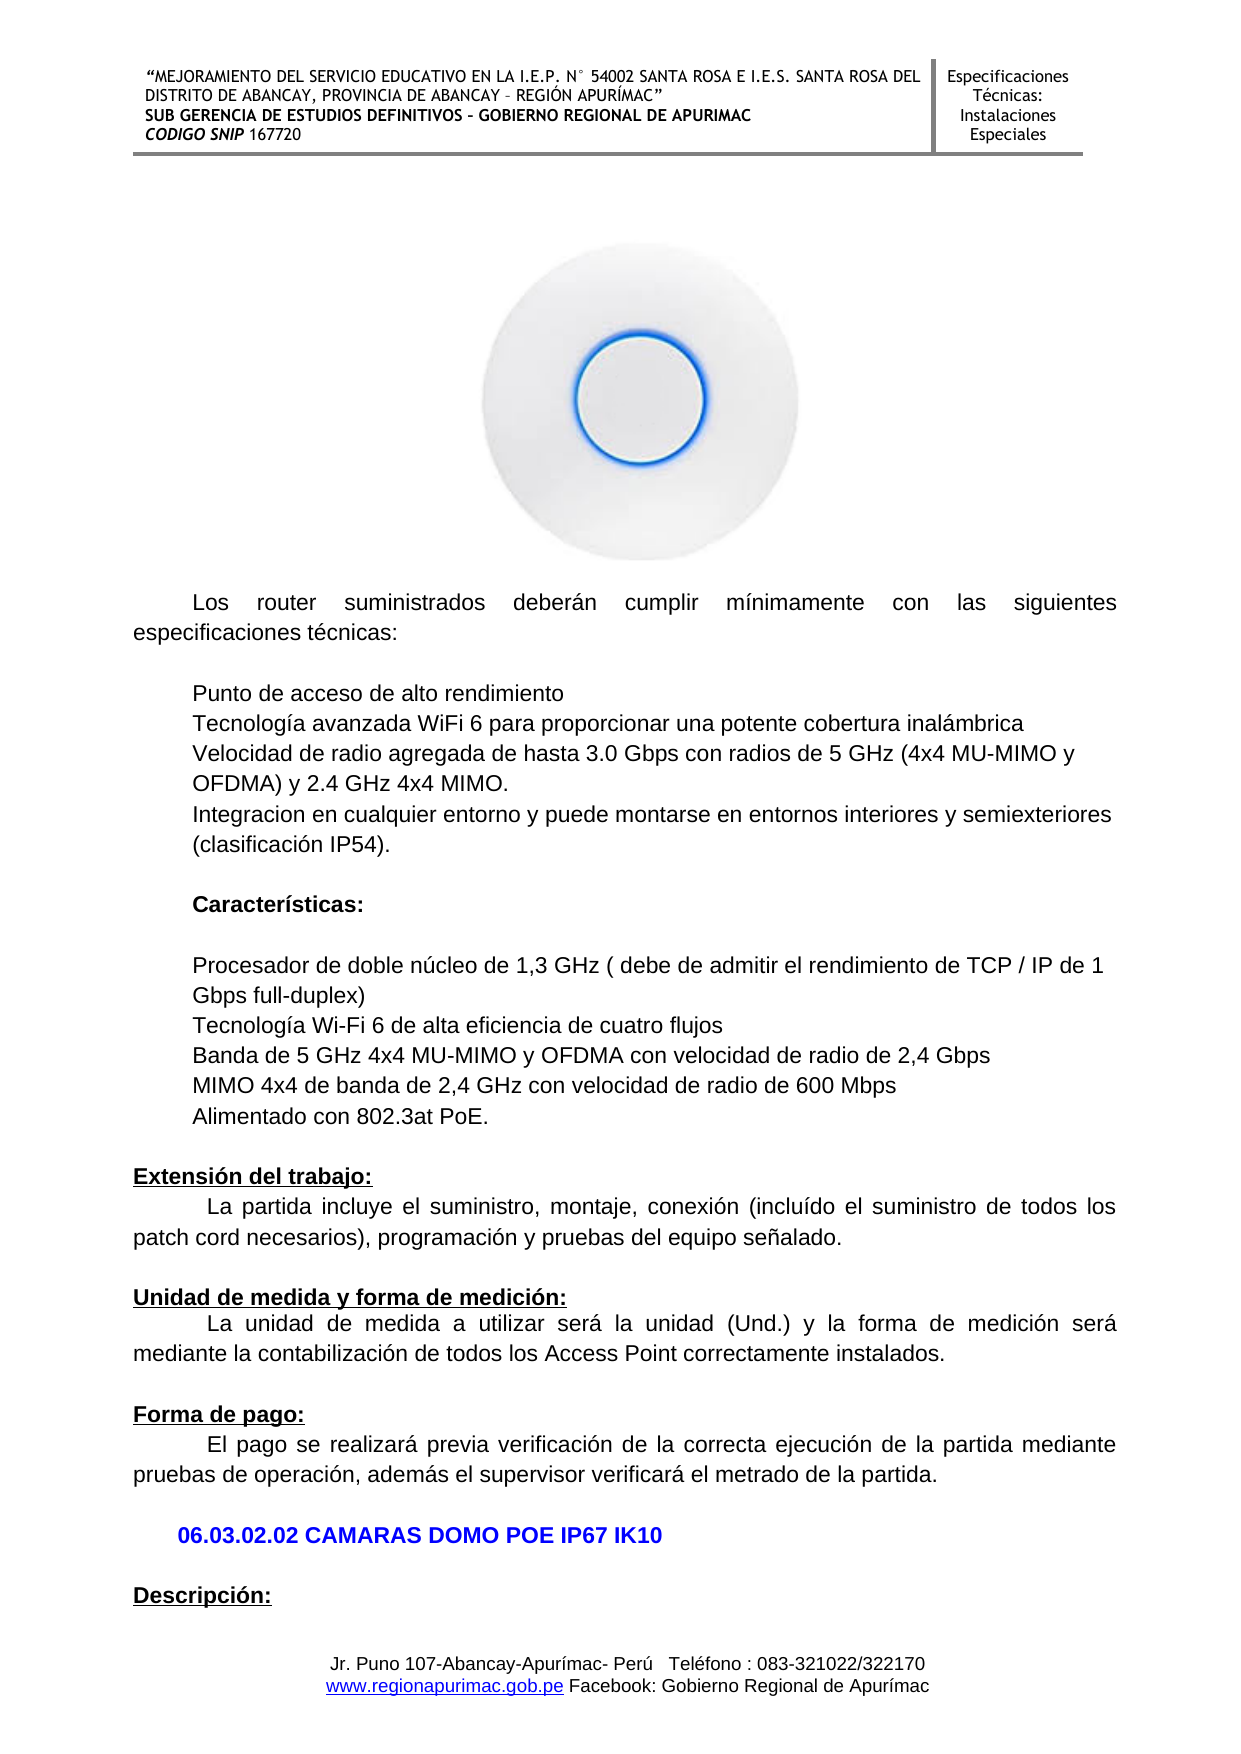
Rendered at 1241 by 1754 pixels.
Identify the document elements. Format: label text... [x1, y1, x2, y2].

list Banda de 5 GHz 4x4 MU-MIMO y OFDMA con velocidad de radio de 2,4 Gbps [192, 1042, 1117, 1068]
list Los router suministrados deberán cumplir mínimamente con las siguientes especificaciones técnicas: [133, 589, 1117, 646]
list Velocidad de radio agregada de hasta 3.0 Gbps con radios de 5 GHz (4x4 MU-MIMO y OFDMA) y 2.4 GHz 4x4 MIMO. [192, 740, 1117, 797]
list Tecnología Wi-Fi 6 de alta eficiencia de cuatro flujos [192, 1012, 1117, 1038]
text Descripción: [133, 1582, 1117, 1608]
list Tecnología avanzada WiFi 6 para proporcionar una potente cobertura inalámbrica [192, 710, 1117, 736]
list Procesador de doble núcleo de 1,3 GHz ( debe de admitir el rendimiento de TCP / IP de 1 Gbps full-duplex) [192, 952, 1117, 1008]
text Unidad de medida y forma de medición: [133, 1284, 1122, 1310]
list Integracion en cualquier entorno y puede montarse en entornos interiores y semiexteriores (clasificación IP54). [192, 801, 1117, 857]
text Extensión del trabajo: [133, 1163, 1117, 1189]
picture [466, 224, 844, 585]
text La unidad de medida a utilizar será la unidad (Und.) y la forma de medición será mediante la contabilización de todos los Access Point correctamente instalados. [133, 1310, 1117, 1367]
list Características: [192, 891, 1117, 917]
text La partida incluye el suministro, montaje, conexión (incluído el suministro de todos los patch cord necesarios), programación y pruebas del equipo señalado. [133, 1193, 1117, 1250]
list Forma de pago: [133, 1401, 1117, 1427]
list Alimentado con 802.3at PoE. [192, 1103, 1117, 1129]
list 06.03.02.02 CAMARAS DOMO POE IP67 IK10 [177, 1522, 1117, 1548]
text El pago se realizará previa verificación de la correcta ejecución de la partida mediante pruebas de operación, además el supervisor verificará el metrado de la partida. [133, 1431, 1117, 1488]
list MIMO 4x4 de banda de 2,4 GHz con velocidad de radio de 600 Mbps [192, 1072, 1117, 1099]
list Punto de acceso de alto rendimiento [192, 680, 1117, 706]
